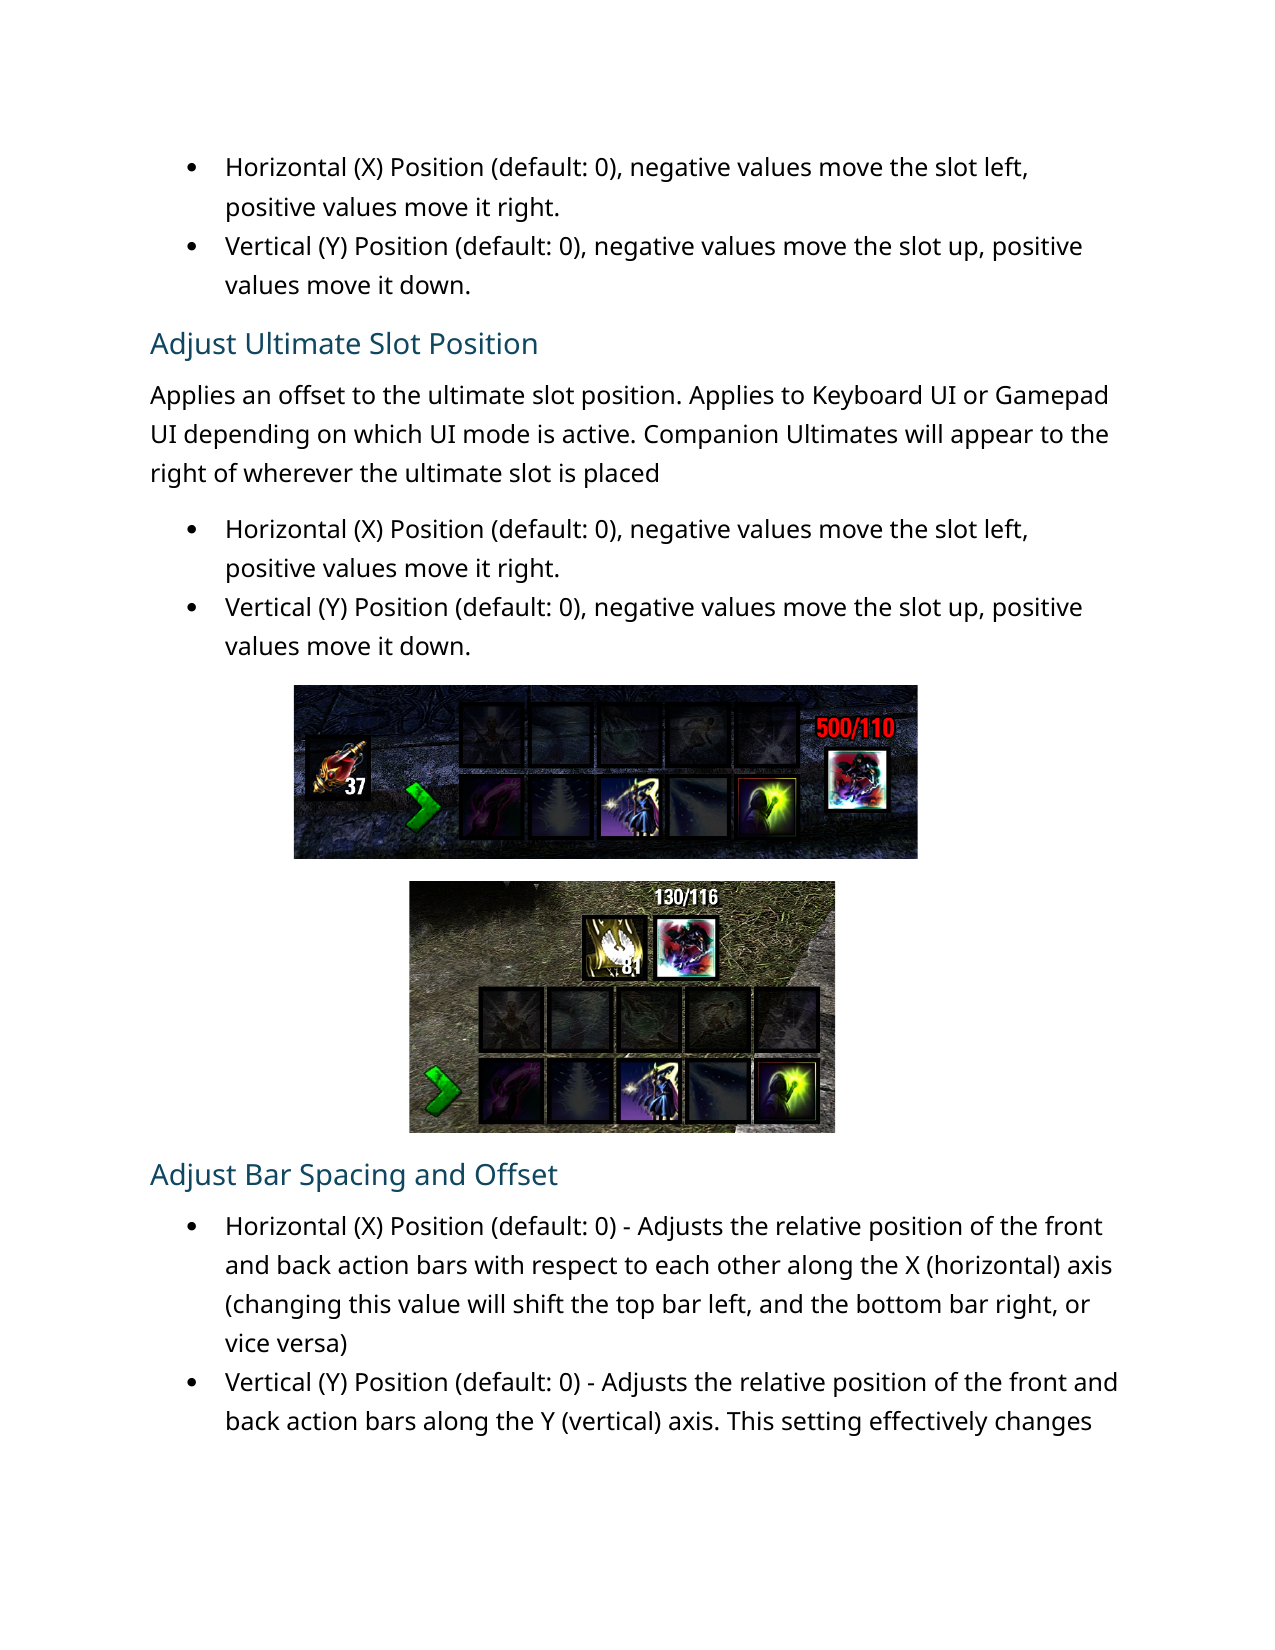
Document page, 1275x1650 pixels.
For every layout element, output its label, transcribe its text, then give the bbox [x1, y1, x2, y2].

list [187, 1365, 1125, 1438]
list Horizontal (X) Position (default: 0), negative values move the slot left, positive values move it right. [187, 150, 1125, 223]
list Horizontal (X) Position (default: 0) - Adjusts the relative position of the front and back action bars with respect to each other along the X (horizontal) axis (changing this value will shift the top bar left, and the bottom bar right, or vice versa) [187, 1208, 1125, 1360]
picture [409, 881, 836, 1133]
subtitle Adjust Ultimate Slot Position [150, 323, 1125, 363]
text Applies an offset to the ultimate slot position. Applies to Keyboard UI or Gamepad UI depending on which UI mode is active. Companion Ultimates will appear to the right of wherever the ultimate slot is placed [150, 377, 1125, 490]
list Vertical (Y) Position (default: 0), negative values move the slot up, positive values move it down. [187, 228, 1125, 302]
list Vertical (Y) Position (default: 0), negative values move the slot up, positive values move it down. [187, 590, 1125, 663]
list Horizontal (X) Position (default: 0), negative values move the slot left, positive values move it right. [187, 511, 1125, 585]
picture [293, 685, 918, 859]
